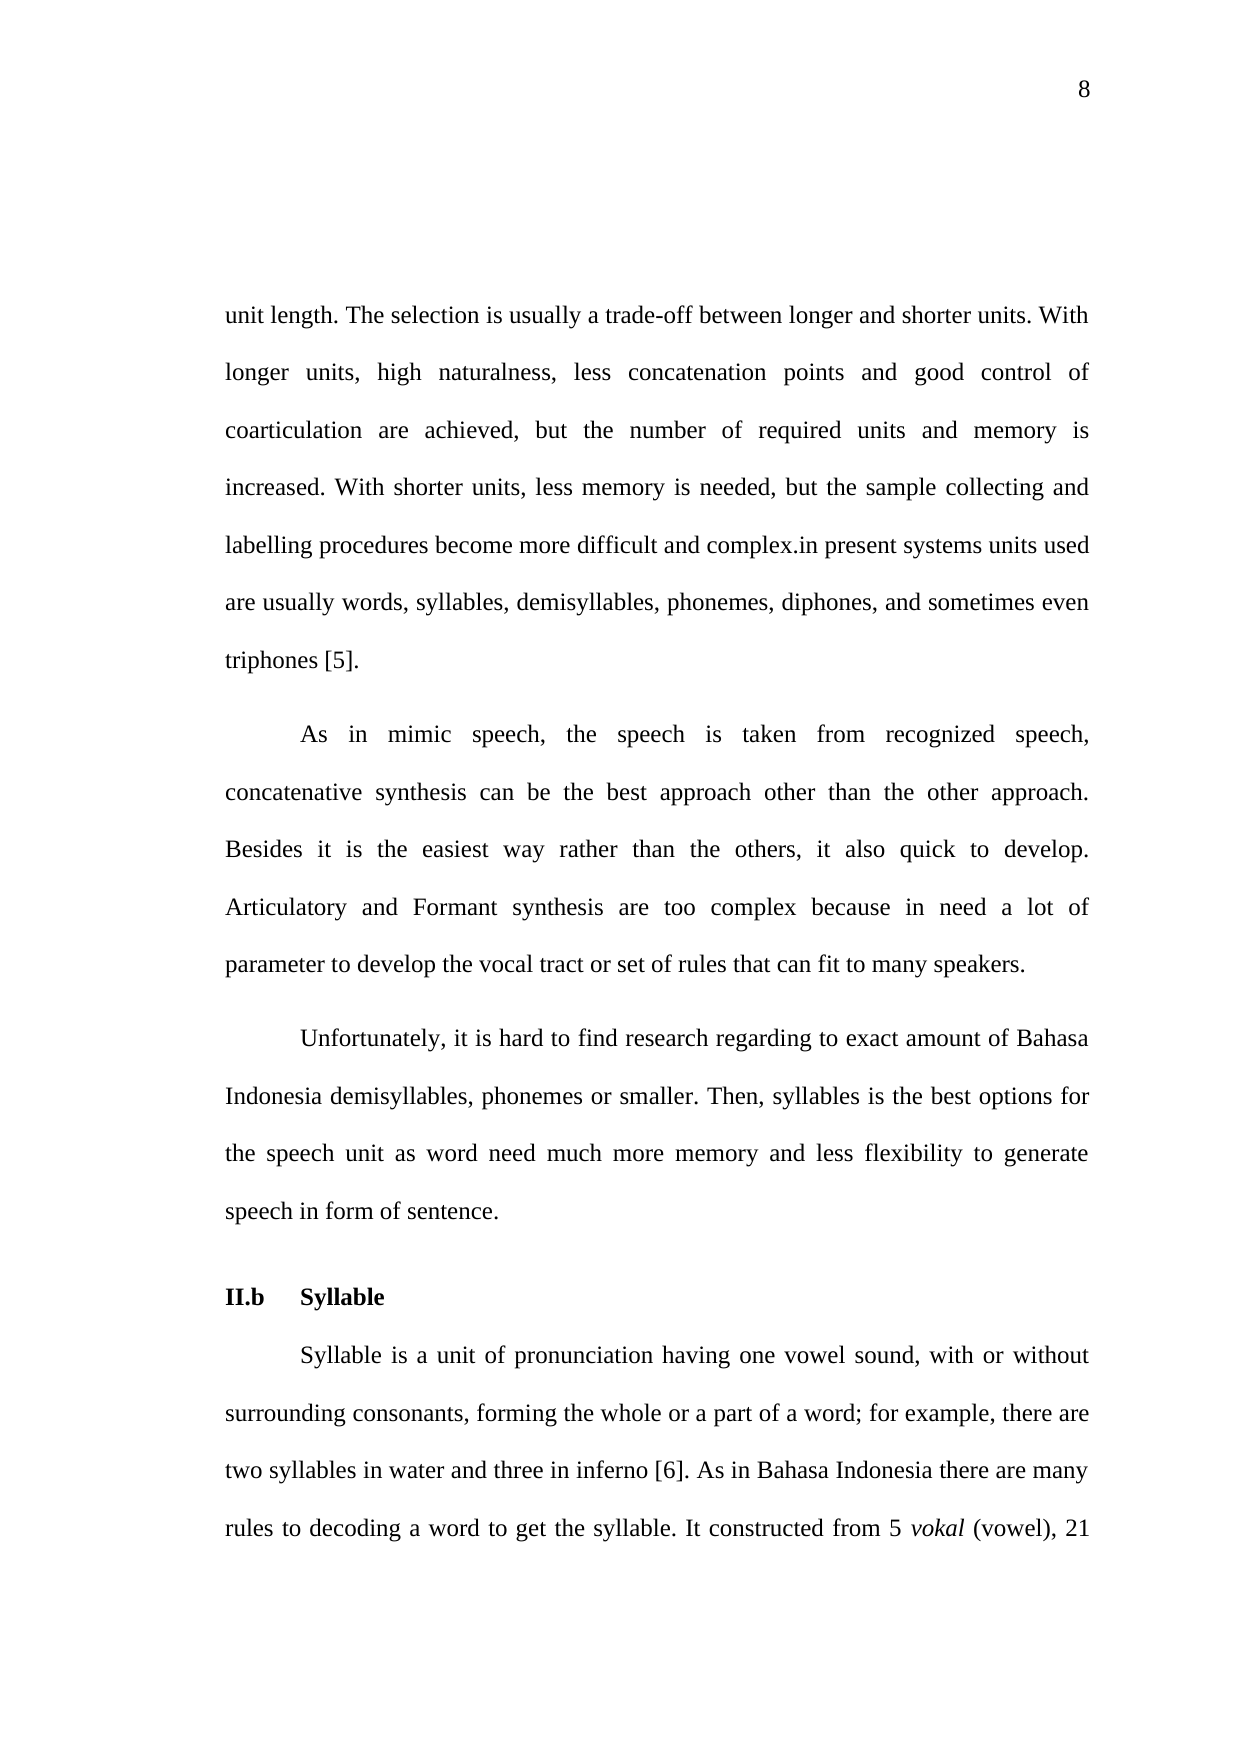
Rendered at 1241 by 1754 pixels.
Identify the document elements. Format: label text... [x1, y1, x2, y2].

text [225, 300, 1090, 674]
subtitle Syllable [225, 1282, 1090, 1311]
text As in mimic speech, the speech is taken from recognized speech, concatenative synthesis can be the best approach other than the other approach. Besides it is the easiest way rather than the others, it also quick to develop. Articulatory and Formant synthesis are too complex because in need a lot of parameter to develop the vocal tract or set of rules that can fit to many speakers. [225, 719, 1090, 978]
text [225, 1340, 1090, 1542]
text Unfortunately, it is hard to find research regarding to exact amount of Bahasa Indonesia demisyllables, phonemes or smaller. Then, syllables is the best options for the speech unit as word need much more memory and less flexibility to generate speech in form of sentence. [225, 1023, 1090, 1224]
